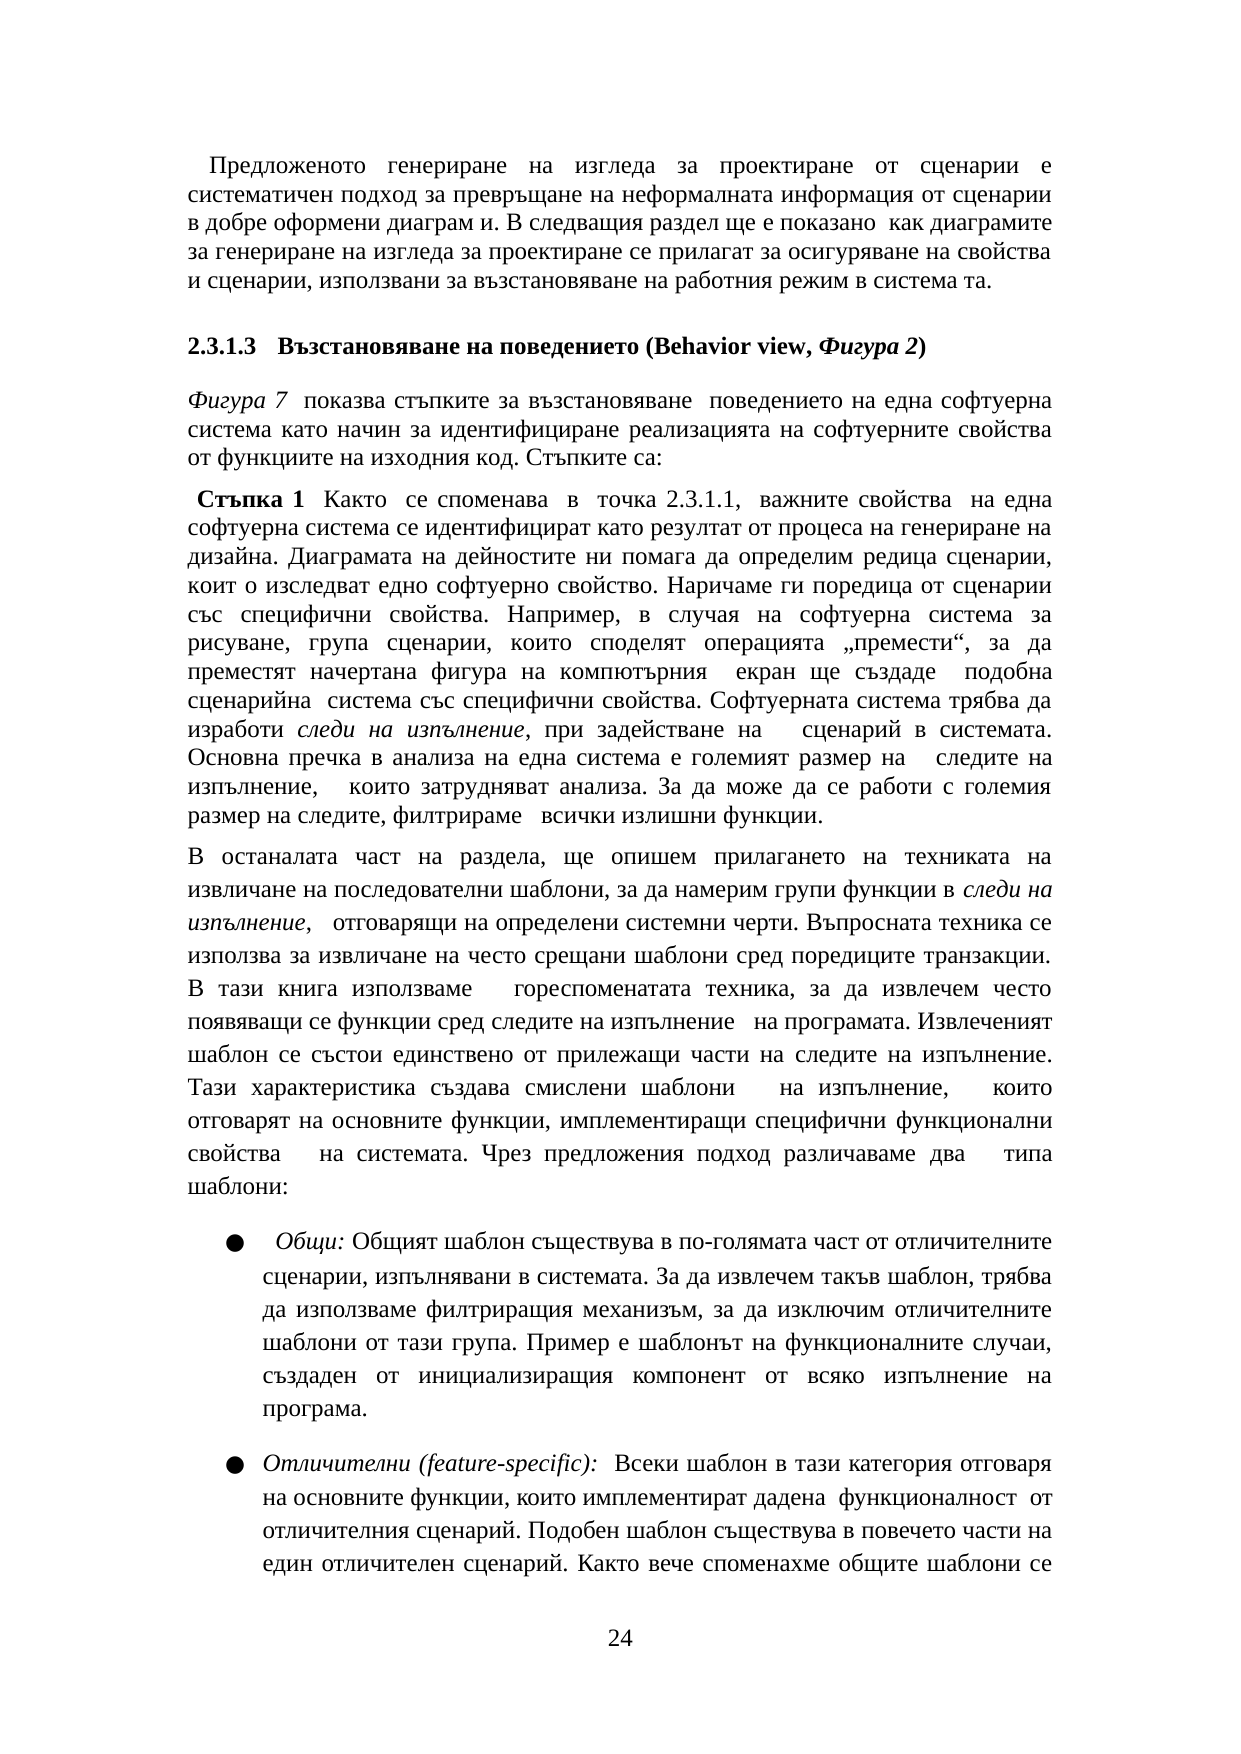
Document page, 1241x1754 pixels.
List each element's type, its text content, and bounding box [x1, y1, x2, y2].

text Предложеното генериране на изгледа за проектиране от сценарии е систематичен подход за превръщане на неформалната информация от сценарии в добре оформени диаграм и. В следващия раздел ще е показано как диаграмите за генериране на изгледа за проектиране се прилагат за осигуряване на свойства и сценарии, използвани за възстановяване на работния режим в система та. [187, 150, 1053, 294]
subtitle Възстановяване на поведението (Behavior view, Фигура 2) [187, 331, 1053, 360]
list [225, 1447, 1053, 1577]
text В останалата част на раздела, ще опишем прилагането на техниката на извличане на последователни шаблони, за да намерим групи функции в следи на изпълнение, отговарящи на определени системни черти. Въпросната техника се използва за извличане на често срещани шаблони сред поредиците транзакции. В тази книга използваме гореспоменатата техника, за да извлечем често появяващи се функции сред следите на изпълнение на програмата. Извлеченият шаблон се състои единствено от прилежащи части на следите на изпълнение. Тази характеристика създава смислени шаблони на изпълнение, които отговарят на основните функции, имплементиращи специфични функционални свойства на системата. Чрез предложения подход различаваме два типа шаблони: [187, 841, 1053, 1200]
list Общи: Общият шаблон съществува в по-голямата част от отличителните сценарии, изпълнявани в системата. За да извлечем такъв шаблон, трябва да използваме филтриращия механизъм, за да изключим отличителните шаблони от тази група. Пример е шаблонът на функционалните случаи, създаден от инициализиращия компонент от всяко изпълнение на програма. [225, 1225, 1053, 1422]
text Фигура 7 показва стъпките за възстановяване поведението на една софтуерна система като начин за идентифициране реализацията на софтуерните свойства от функциите на изходния код. Стъпките са: [187, 385, 1053, 471]
text Стъпка 1 Както се споменава в точка 2.3.1.1, важните свойства на една софтуерна система се идентифицират като резултат от процеса на генериране на дизайна. Диаграмата на дейностите ни помага да определим редица сценарии, коит о изследват едно софтуерно свойство. Наричаме ги поредица от сценарии със специфични свойства. Например, в случая на софтуерна система за рисуване, група сценарии, които споделят операцията „премести“, за да преместят начертана фигура на компютърния екран ще създаде подобна сценарийна система със специфични свойства. Софтуерната система трябва да изработи следи на изпълнение, при задействане на сценарий в системата. Основна пречка в анализа на една система е големият размер на следите на изпълнение, които затрудняват анализа. За да може да се работи с големия размер на следите, филтрираме всички излишни функции. [187, 484, 1053, 829]
